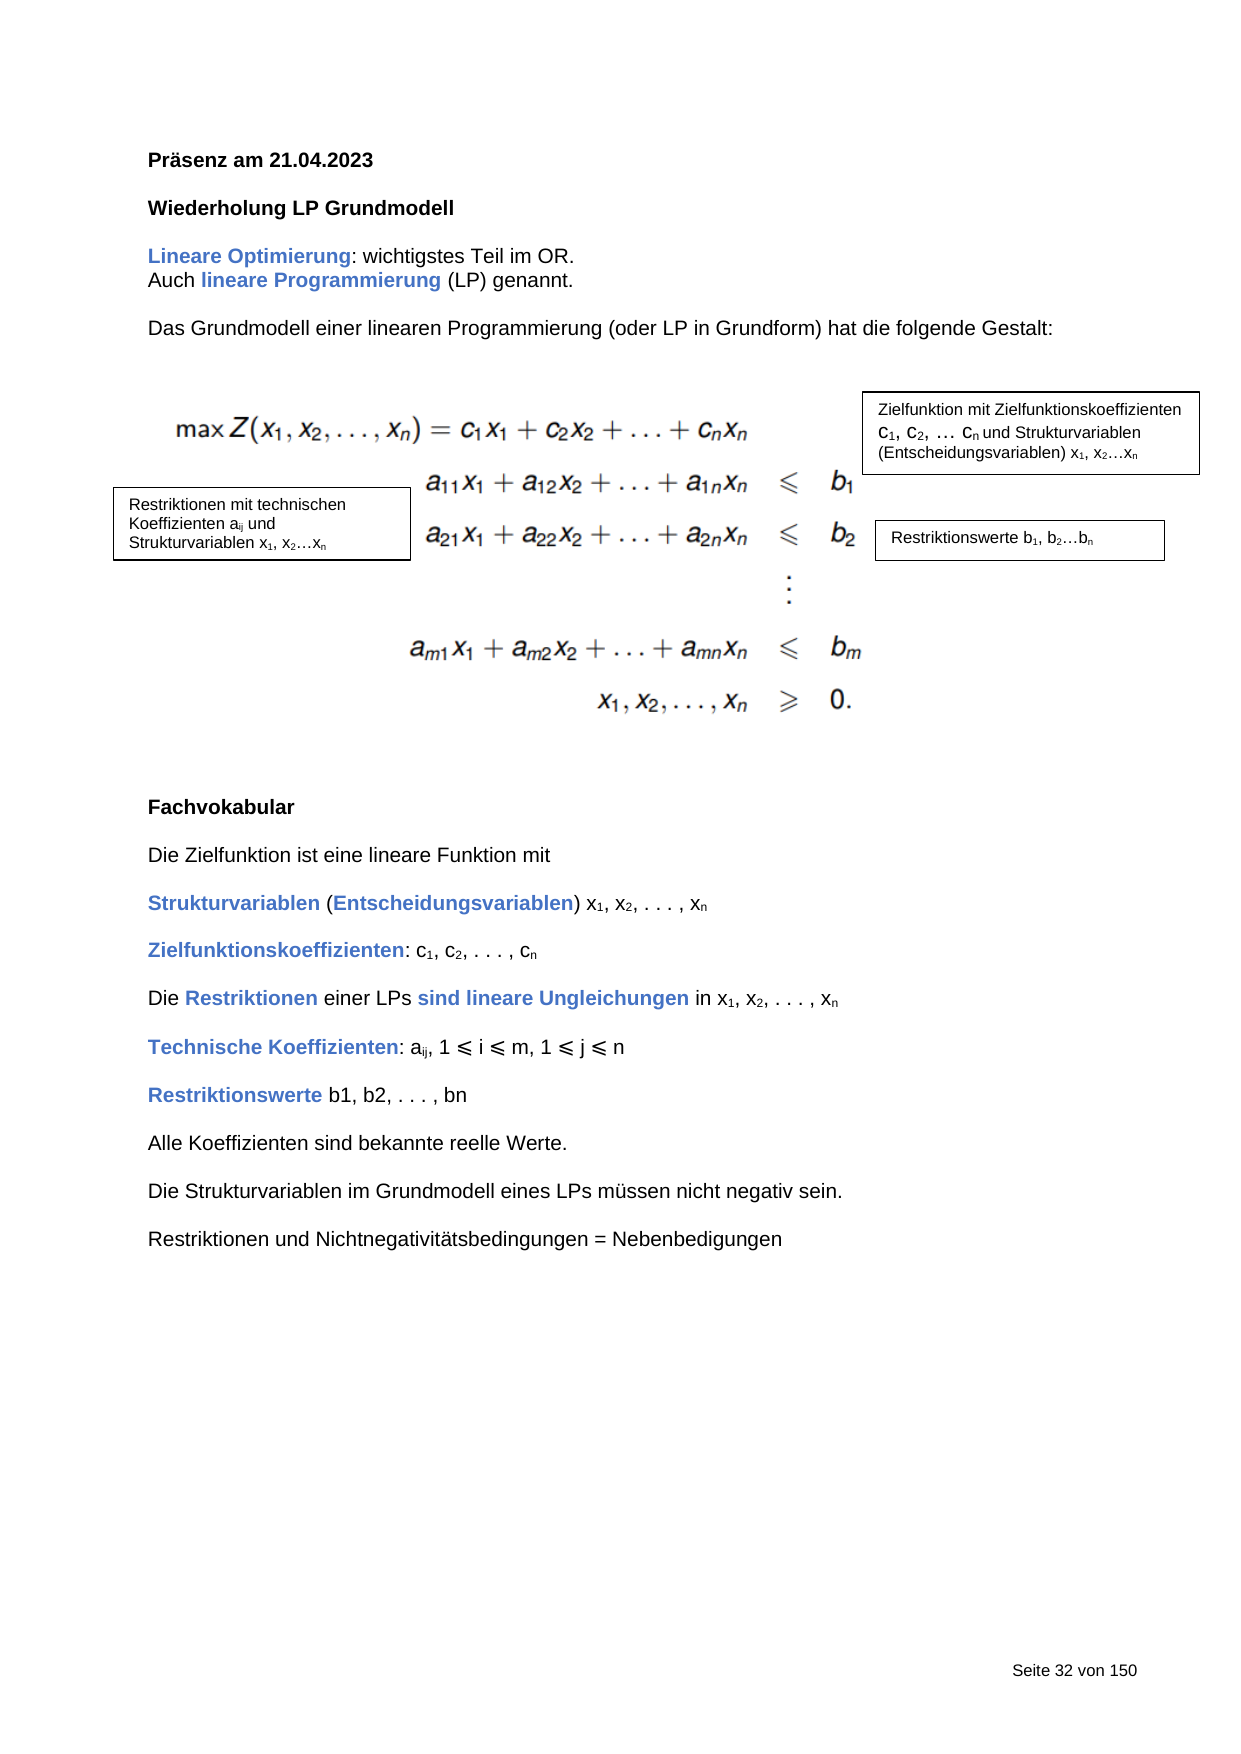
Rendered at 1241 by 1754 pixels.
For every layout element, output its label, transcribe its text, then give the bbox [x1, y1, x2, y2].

text Präsenz am 21.04.2023 [148, 148, 1137, 172]
text Das Grundmodell einer linearen Programmierung (oder LP in Grundform) hat die folgende Gestalt: [148, 315, 1137, 339]
text Die Strukturvariablen im Grundmodell eines LPs müssen nicht negativ sein. [148, 1179, 1137, 1203]
text Lineare Optimierung: wichtigstes Teil im OR. [148, 243, 1137, 267]
text Zielfunktionskoeffizienten: c1, c2, . . . , cn [148, 938, 1137, 962]
text Restriktionswerte b1, b2, . . . , bn [148, 1083, 1137, 1107]
text Auch lineare Programmierung (LP) genannt. [148, 267, 1137, 291]
text Technische Koeffizienten: aij, 1 ⩽ i ⩽ m, 1 ⩽ j ⩽ n [148, 1034, 1137, 1059]
text Strukturvariablen (Entscheidungsvariablen) x1, x2, . . . , xn [148, 890, 1137, 914]
text Wiederholung LP Grundmodell [148, 196, 1137, 219]
text Alle Koeffizienten sind bekannte reelle Werte. [148, 1131, 1137, 1155]
text Die Zielfunktion ist eine lineare Funktion mit [148, 842, 1137, 866]
picture [174, 410, 865, 726]
text Die Restriktionen einer LPs sind lineare Ungleichungen in x1, x2, . . . , xn [148, 986, 1137, 1010]
text Restriktionen und Nichtnegativitätsbedingungen = Nebenbedigungen [148, 1227, 1137, 1251]
text Fachvokabular [148, 794, 1137, 818]
